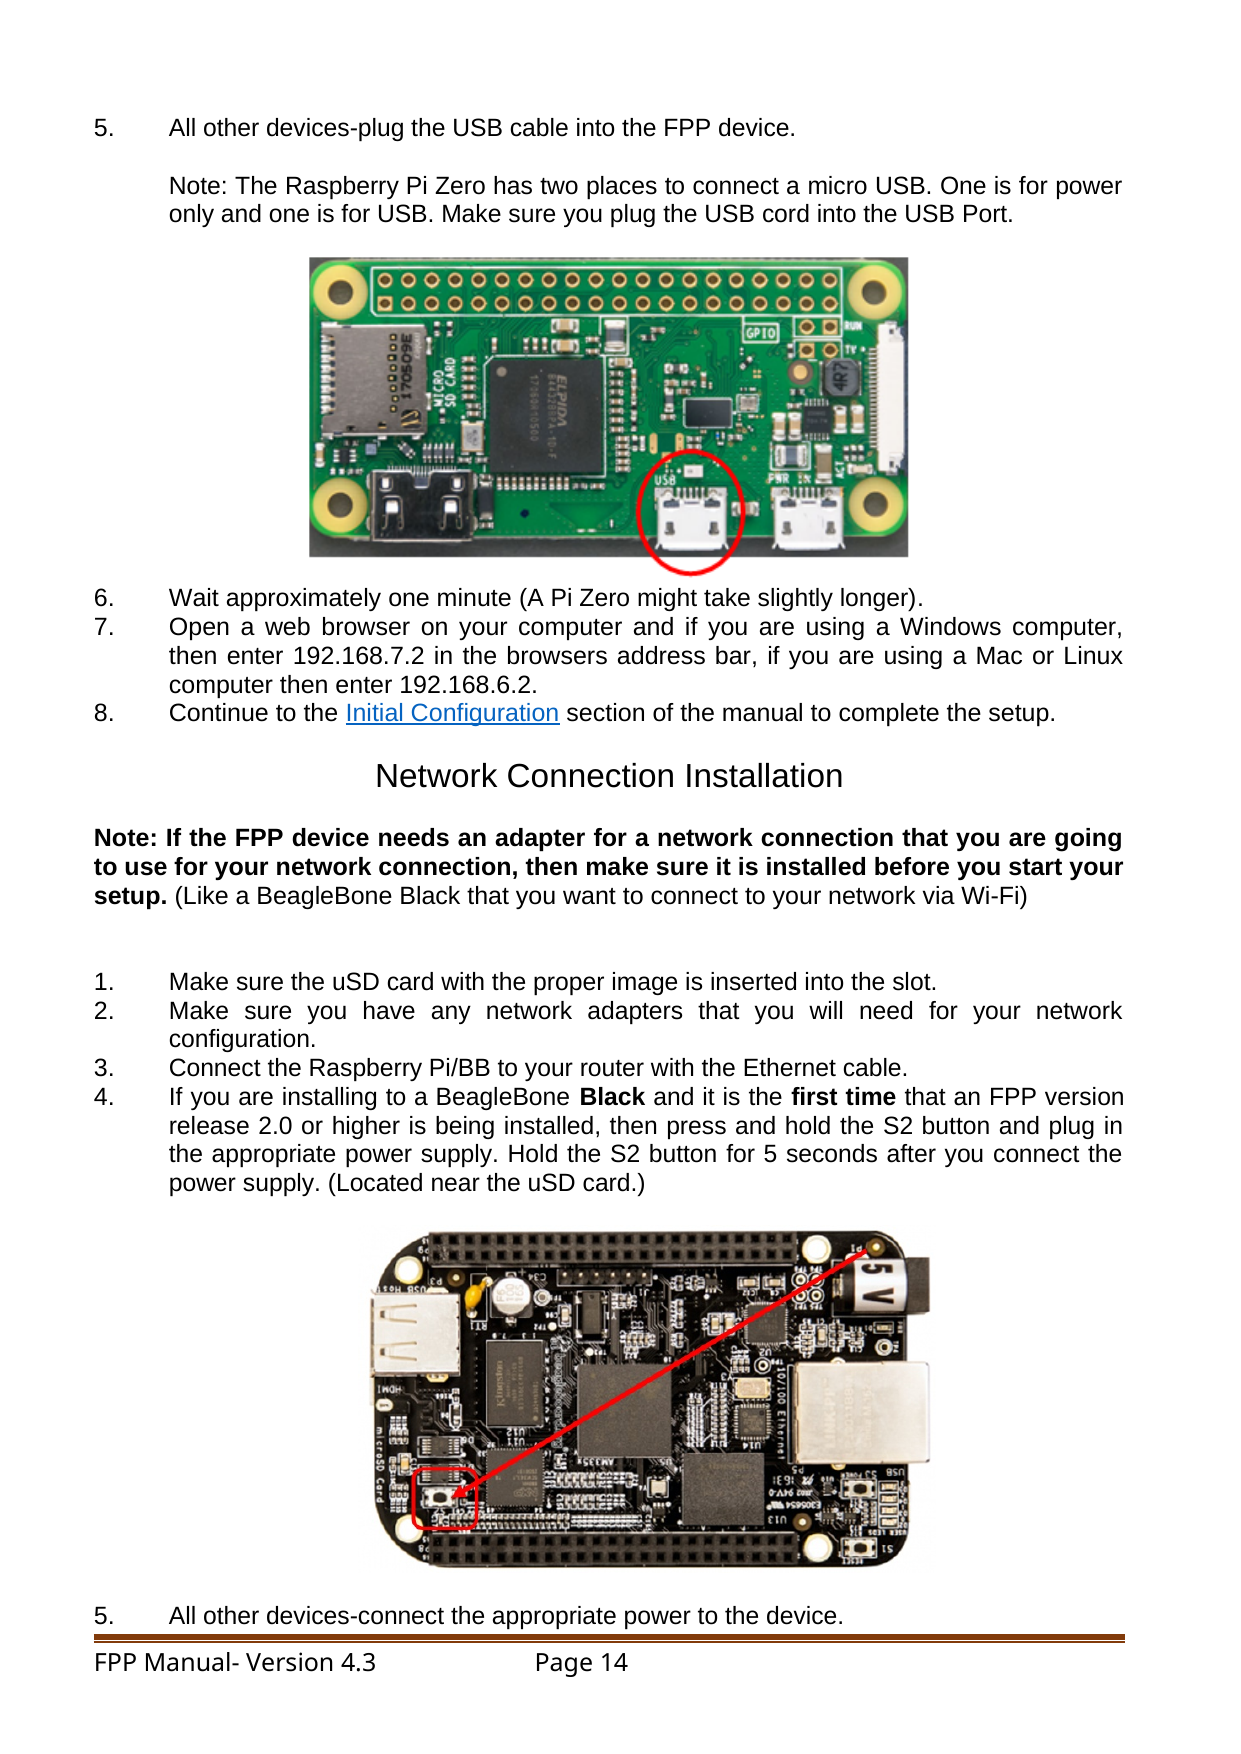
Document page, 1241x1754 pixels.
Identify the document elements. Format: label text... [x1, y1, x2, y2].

picture [358, 1225, 936, 1573]
list Wait approximately one minute (A Pi Zero might take slightly longer). [94, 583, 1125, 612]
list Make sure the uSD card with the proper image is inserted into the slot. [94, 967, 1125, 996]
subtitle Network Connection Installation [94, 756, 1125, 794]
list All other devices-plug the USB cable into the FPP device. [94, 113, 1125, 142]
list Note: The Raspberry Pi Zero has two places to connect a micro USB. One is for power only and one is for USB. Make sure you plug the USB cord into the USB Port. [169, 171, 1125, 228]
text Note: If the FPP device needs an adapter for a network connection that you are going to use for your network connection, then make sure it is installed before you start your setup. (Like a BeagleBone Black that you want to connect to your network via Wi-Fi) [94, 823, 1125, 909]
list Connect the Raspberry Pi/BB to your router with the Ethernet cable. [94, 1053, 1125, 1082]
list Continue to the Initial Configuration section of the manual to complete the setup. [94, 698, 1125, 727]
list If you are installing to a BeagleBone Black and it is the first time that an FPP version release 2.0 or higher is being installed, then press and hold the S2 button and plug in the appropriate power supply. Hold the S2 button for 5 seconds after you connect the power supply. (Located near the uSD card.) [94, 1082, 1125, 1197]
list Make sure you have any network adapters that you will need for your network configuration. [94, 996, 1125, 1053]
list All other devices-connect the appropriate power to the device. [94, 1601, 1125, 1630]
picture [309, 256, 910, 584]
list Open a web browser on your computer and if you are using a Windows computer, then enter 192.168.7.2 in the browsers address bar, if you are using a Mac or Linux computer then enter 192.168.6.2. [94, 612, 1125, 698]
